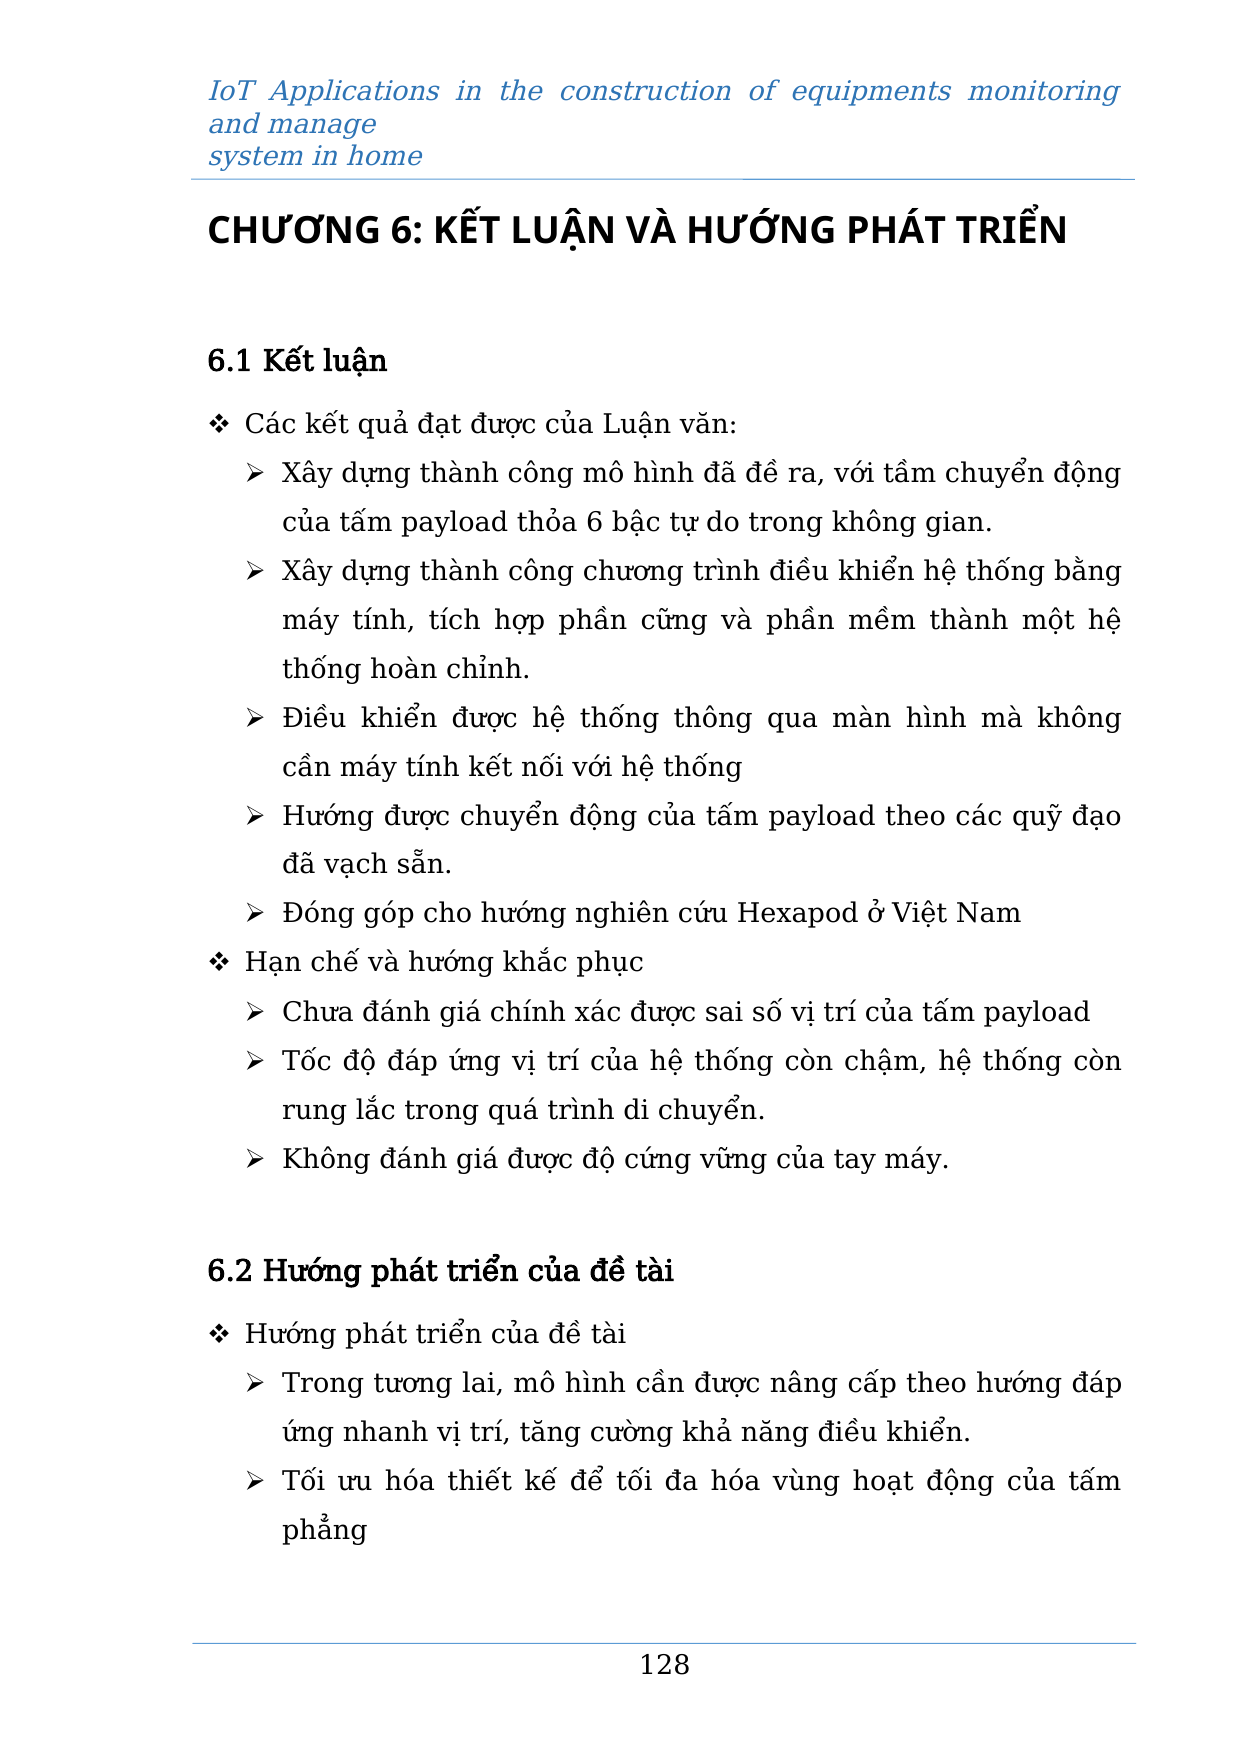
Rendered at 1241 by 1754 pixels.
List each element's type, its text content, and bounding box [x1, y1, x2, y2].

list Xây dựng thành công mô hình đã đề ra, với tầm chuyển động của tấm payload thỏa 6 bậc tự do trong không gian. [244, 456, 1122, 537]
list Không đánh giá được độ cứng vững của tay máy. [244, 1141, 1122, 1174]
subtitle 6.1 Kết luận [207, 342, 1122, 377]
list Tối ưu hóa thiết kế để tối đa hóa vùng hoạt động của tấm phẳng [244, 1463, 1122, 1545]
list Hướng phát triển của đề tài [207, 1317, 1122, 1349]
list Đóng góp cho hướng nghiên cứu Hexapod ở Việt Nam [244, 896, 1122, 929]
list Hướng được chuyển động của tấm payload theo các quỹ đạo đã vạch sẵn. [244, 798, 1122, 879]
list Các kết quả đạt được của Luận văn: [207, 407, 1122, 439]
list Trong tương lai, mô hình cần được nâng cấp theo hướng đáp ứng nhanh vị trí, tăng cường khả năng điều khiển. [244, 1366, 1122, 1447]
subtitle 6.2 Hướng phát triển của đề tài [207, 1252, 1122, 1287]
subtitle CHƯƠNG 6: KẾT LUẬN VÀ HƯỚNG PHÁT TRIỂN [207, 204, 1122, 255]
list Tốc độ đáp ứng vị trí của hệ thống còn chậm, hệ thống còn rung lắc trong quá trình di chuyển. [244, 1043, 1122, 1125]
list Chưa đánh giá chính xác được sai số vị trí của tấm payload [244, 994, 1122, 1027]
list Điều khiển được hệ thống thông qua màn hình mà không cần máy tính kết nối với hệ thống [244, 700, 1122, 782]
list Xây dựng thành công chương trình điều khiển hệ thống bằng máy tính, tích hợp phần cững và phần mềm thành một hệ thống hoàn chỉnh. [244, 554, 1122, 684]
list Hạn chế và hướng khắc phục [207, 945, 1122, 978]
